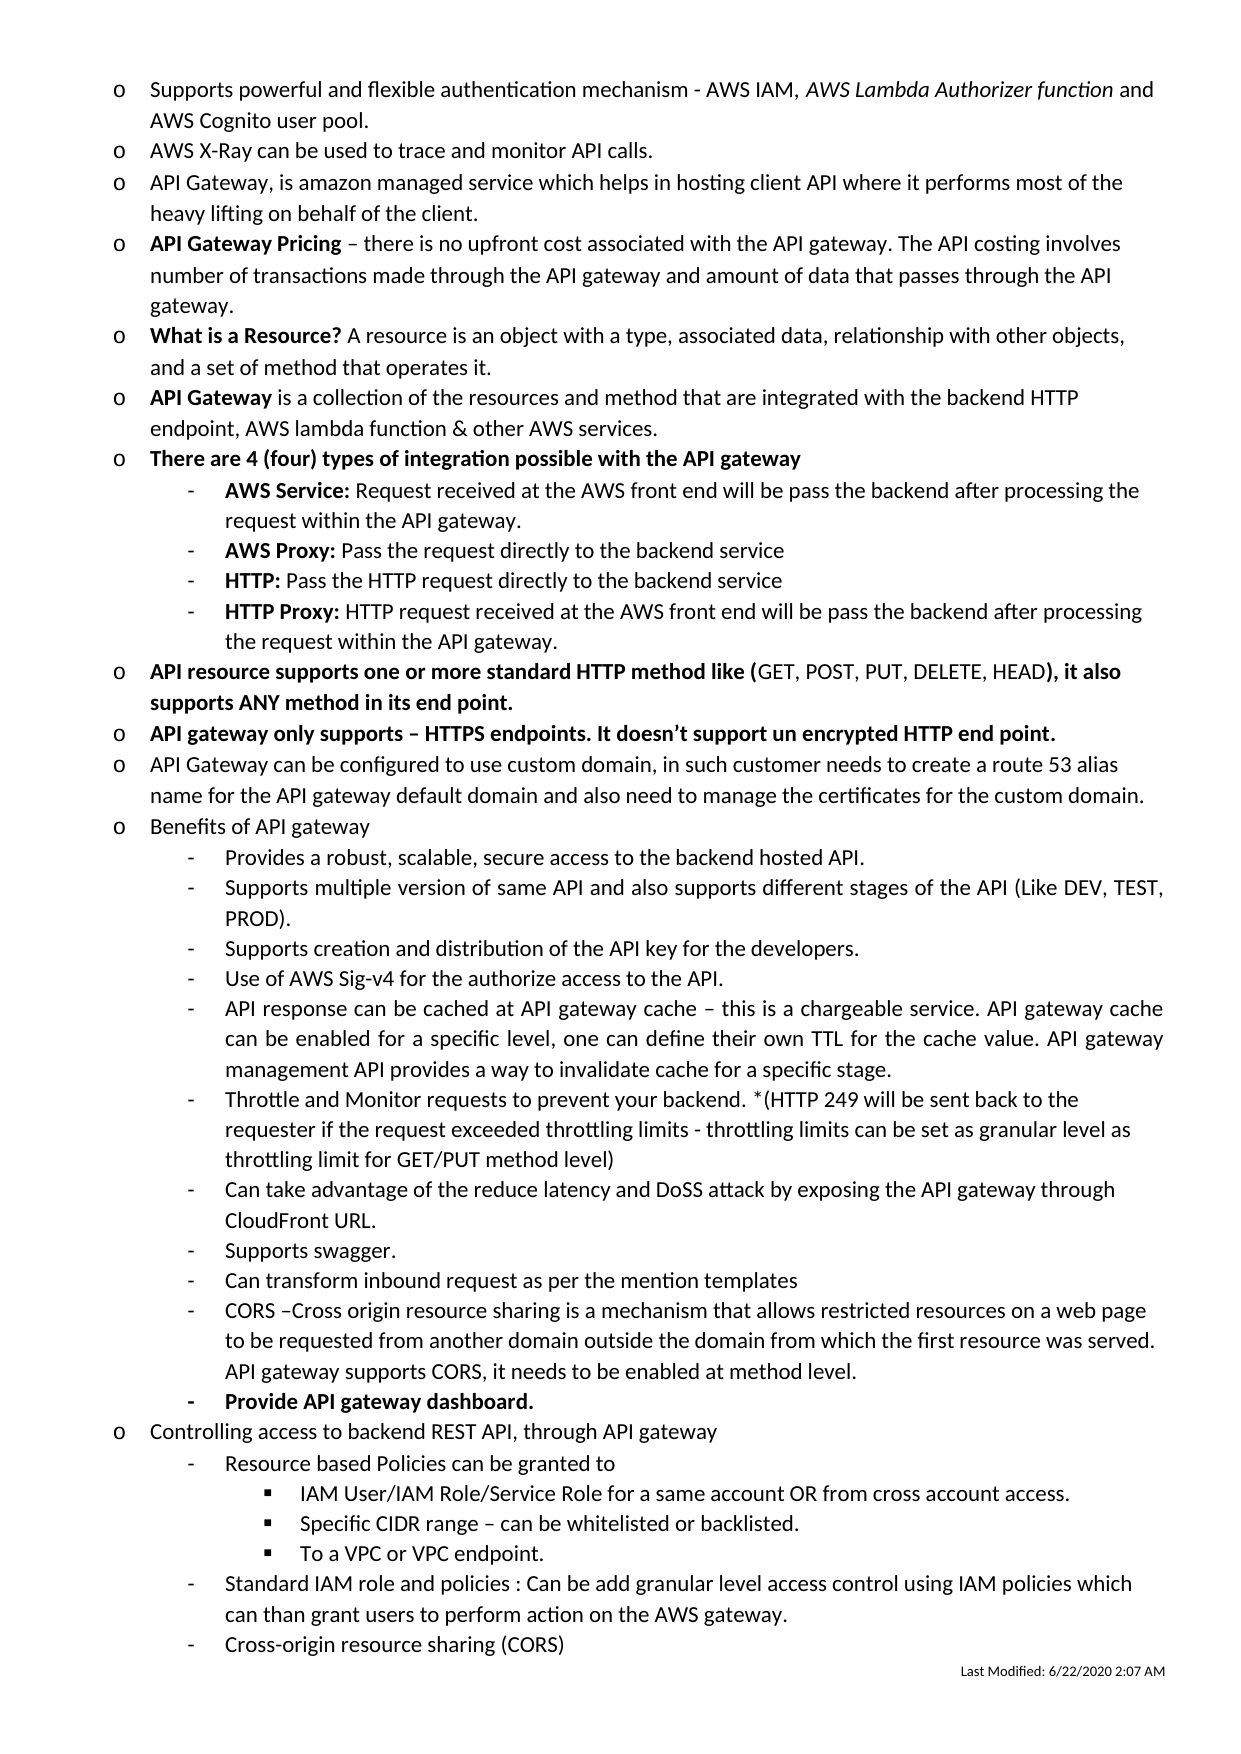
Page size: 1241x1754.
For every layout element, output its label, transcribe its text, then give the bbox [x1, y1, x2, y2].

list Benefits of API gateway [112, 812, 1165, 841]
list Can take advantage of the reduce latency and DoSS attack by exposing the API gateway through CloudFront URL. [187, 1176, 1165, 1234]
list AWS Service: Request received at the AWS front end will be pass the backend after processing the request within the API gateway. [187, 476, 1165, 534]
list Use of AWS Sig-v4 for the authorize access to the API. [187, 964, 1165, 992]
list IAM User/IAM Role/Service Role for a same account OR from cross account access. [262, 1479, 1165, 1507]
list Resource based Policies can be granted to [187, 1449, 1165, 1477]
list Supports multiple version of same API and also supports different stages of the API (Like DEV, TEST, PROD). [187, 873, 1165, 932]
list Cross-origin resource sharing (CORS) [187, 1630, 1165, 1658]
list Throttle and Monitor requests to prevent your backend. *(HTTP 249 will be sent back to the requester if the request exceeded throttling limits - throttling limits can be set as granular level as throttling limit for GET/PUT method level) [187, 1085, 1165, 1173]
list CORS –Cross origin resource sharing is a mechanism that allows restricted resources on a web page to be requested from another domain outside the domain from which the first resource was served. [187, 1296, 1165, 1354]
list Provides a robust, scalable, secure access to the backend hosted API. [187, 843, 1165, 871]
list API Gateway, is amazon managed service which helps in hosting client API where it performs most of the heavy lifting on behalf of the client. [112, 168, 1165, 227]
list HTTP: Pass the HTTP request directly to the backend service [187, 567, 1165, 594]
list API response can be cached at API gateway cache – this is a chargeable service. API gateway cache can be enabled for a specific level, one can define their own TTL for the cache value. API gateway management API provides a way to invalidate cache for a specific stage. [187, 994, 1165, 1083]
list HTTP Proxy: HTTP request received at the AWS front end will be pass the backend after processing the request within the API gateway. [187, 597, 1165, 655]
list Standard IAM role and policies : Can be add granular level access control using IAM policies which can than grant users to perform action on the AWS gateway. [187, 1569, 1165, 1628]
list API gateway supports CORS, it needs to be enabled at method level. [225, 1357, 1165, 1385]
list Can transform inbound request as per the mention templates [187, 1266, 1165, 1294]
list Supports powerful and flexible authentication mechanism - AWS IAM, AWS Lambda Authorizer function and AWS Cognito user pool. [112, 75, 1165, 134]
list Controlling access to backend REST API, through API gateway [112, 1417, 1165, 1446]
list Supports swagger. [187, 1236, 1165, 1264]
list Supports creation and distribution of the API key for the developers. [187, 934, 1165, 962]
list API Gateway can be configured to use custom domain, in such customer needs to create a route 53 alias name for the API gateway default domain and also need to manage the certificates for the custom domain. [112, 750, 1165, 809]
list API resource supports one or more standard HTTP method like (GET, POST, PUT, DELETE, HEAD), it also supports ANY method in its end point. [112, 657, 1165, 717]
list Provide API gateway dashboard. [187, 1387, 1165, 1415]
list AWS Proxy: Pass the request directly to the backend service [187, 536, 1165, 564]
list API Gateway is a collection of the resources and method that are integrated with the backend HTTP endpoint, AWS lambda function & other AWS services. [112, 383, 1165, 442]
list API Gateway Pricing – there is no upfront cost associated with the API gateway. The API costing involves number of transactions made through the API gateway and amount of data that passes through the API gateway. [112, 229, 1165, 319]
list API gateway only supports – HTTPS endpoints. It doesn’t support un encrypted HTTP end point. [112, 719, 1165, 748]
list AWS X-Ray can be used to trace and monitor API calls. [112, 137, 1165, 166]
list What is a Resource? A resource is an object with a type, associated data, relationship with other objects, and a set of method that operates it. [112, 321, 1165, 381]
list To a VPC or VPC endpoint. [262, 1539, 1165, 1567]
list Specific CIDR range – can be whitelisted or backlisted. [262, 1509, 1165, 1537]
list There are 4 (four) types of integration possible with the API gateway [112, 444, 1165, 474]
